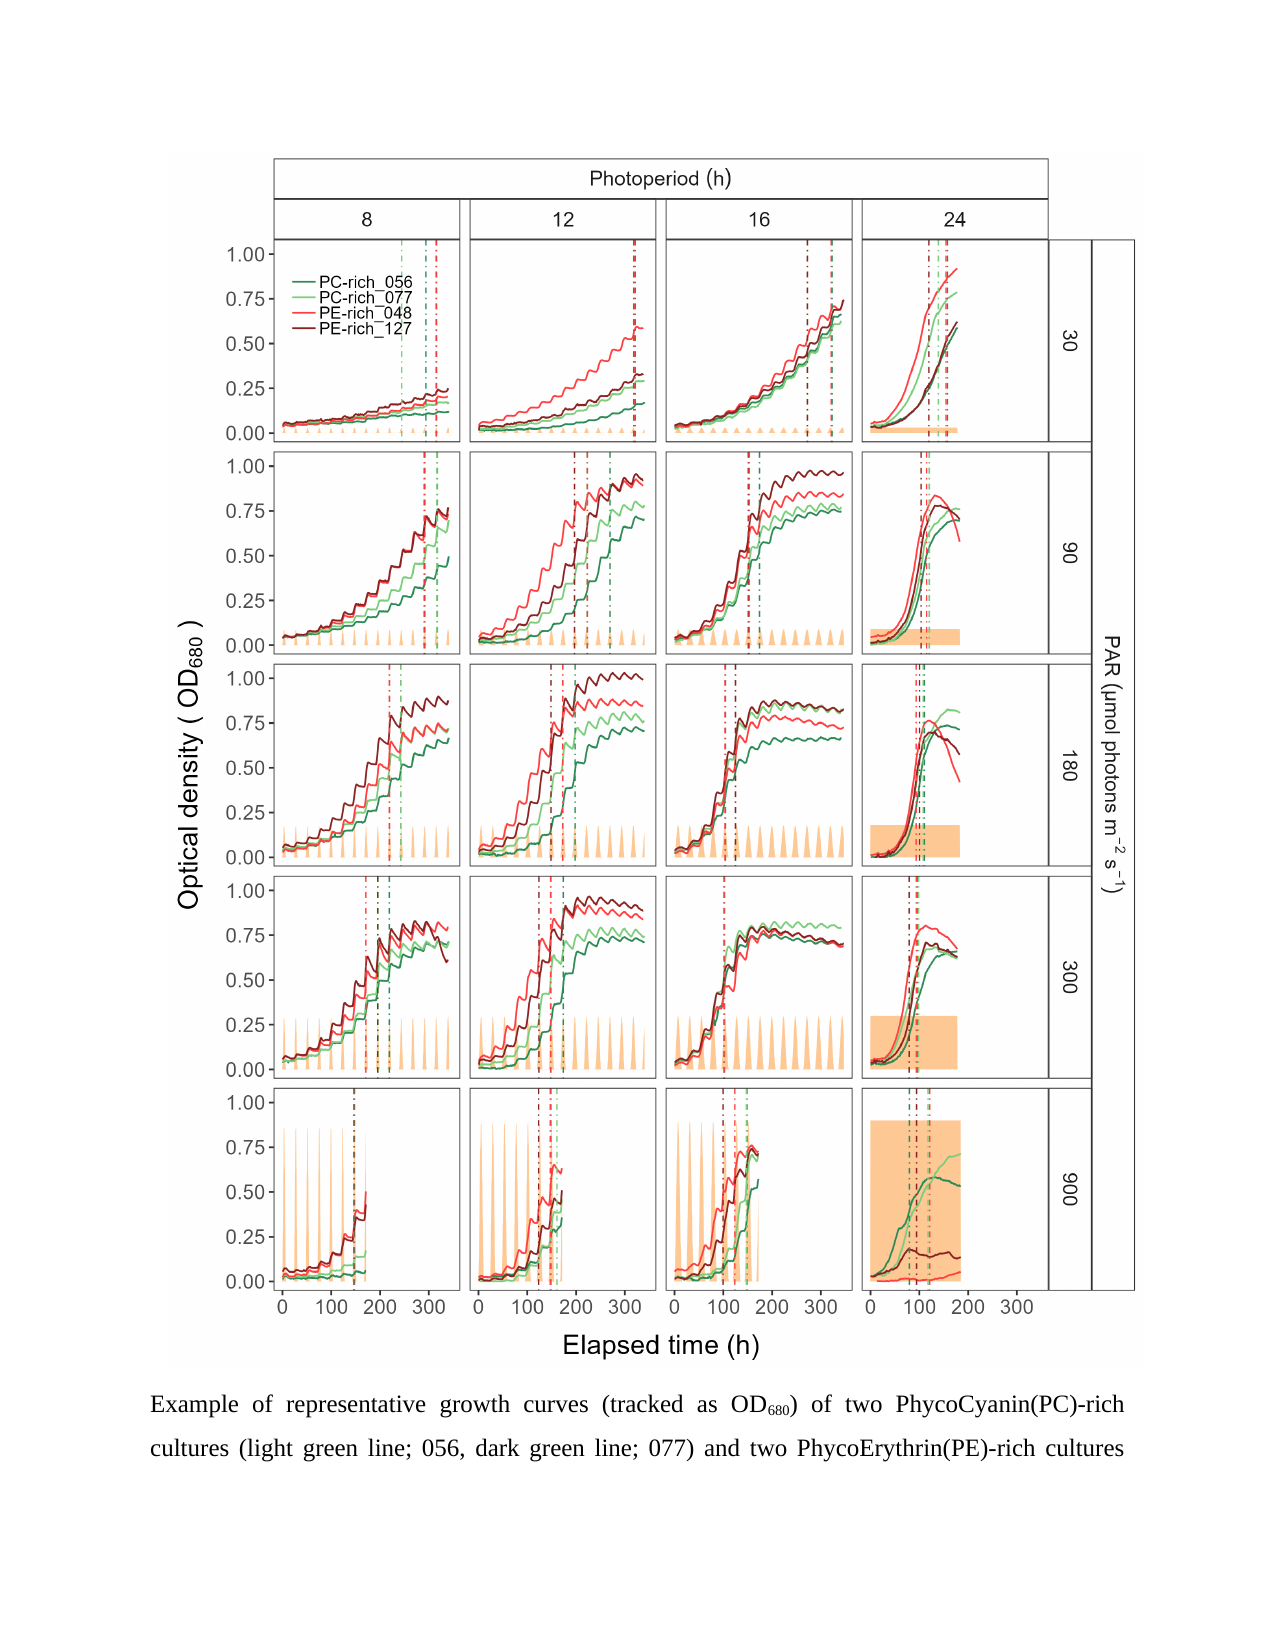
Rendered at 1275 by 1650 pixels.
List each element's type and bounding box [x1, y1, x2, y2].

text [150, 1389, 1125, 1461]
picture [168, 150, 1144, 1369]
